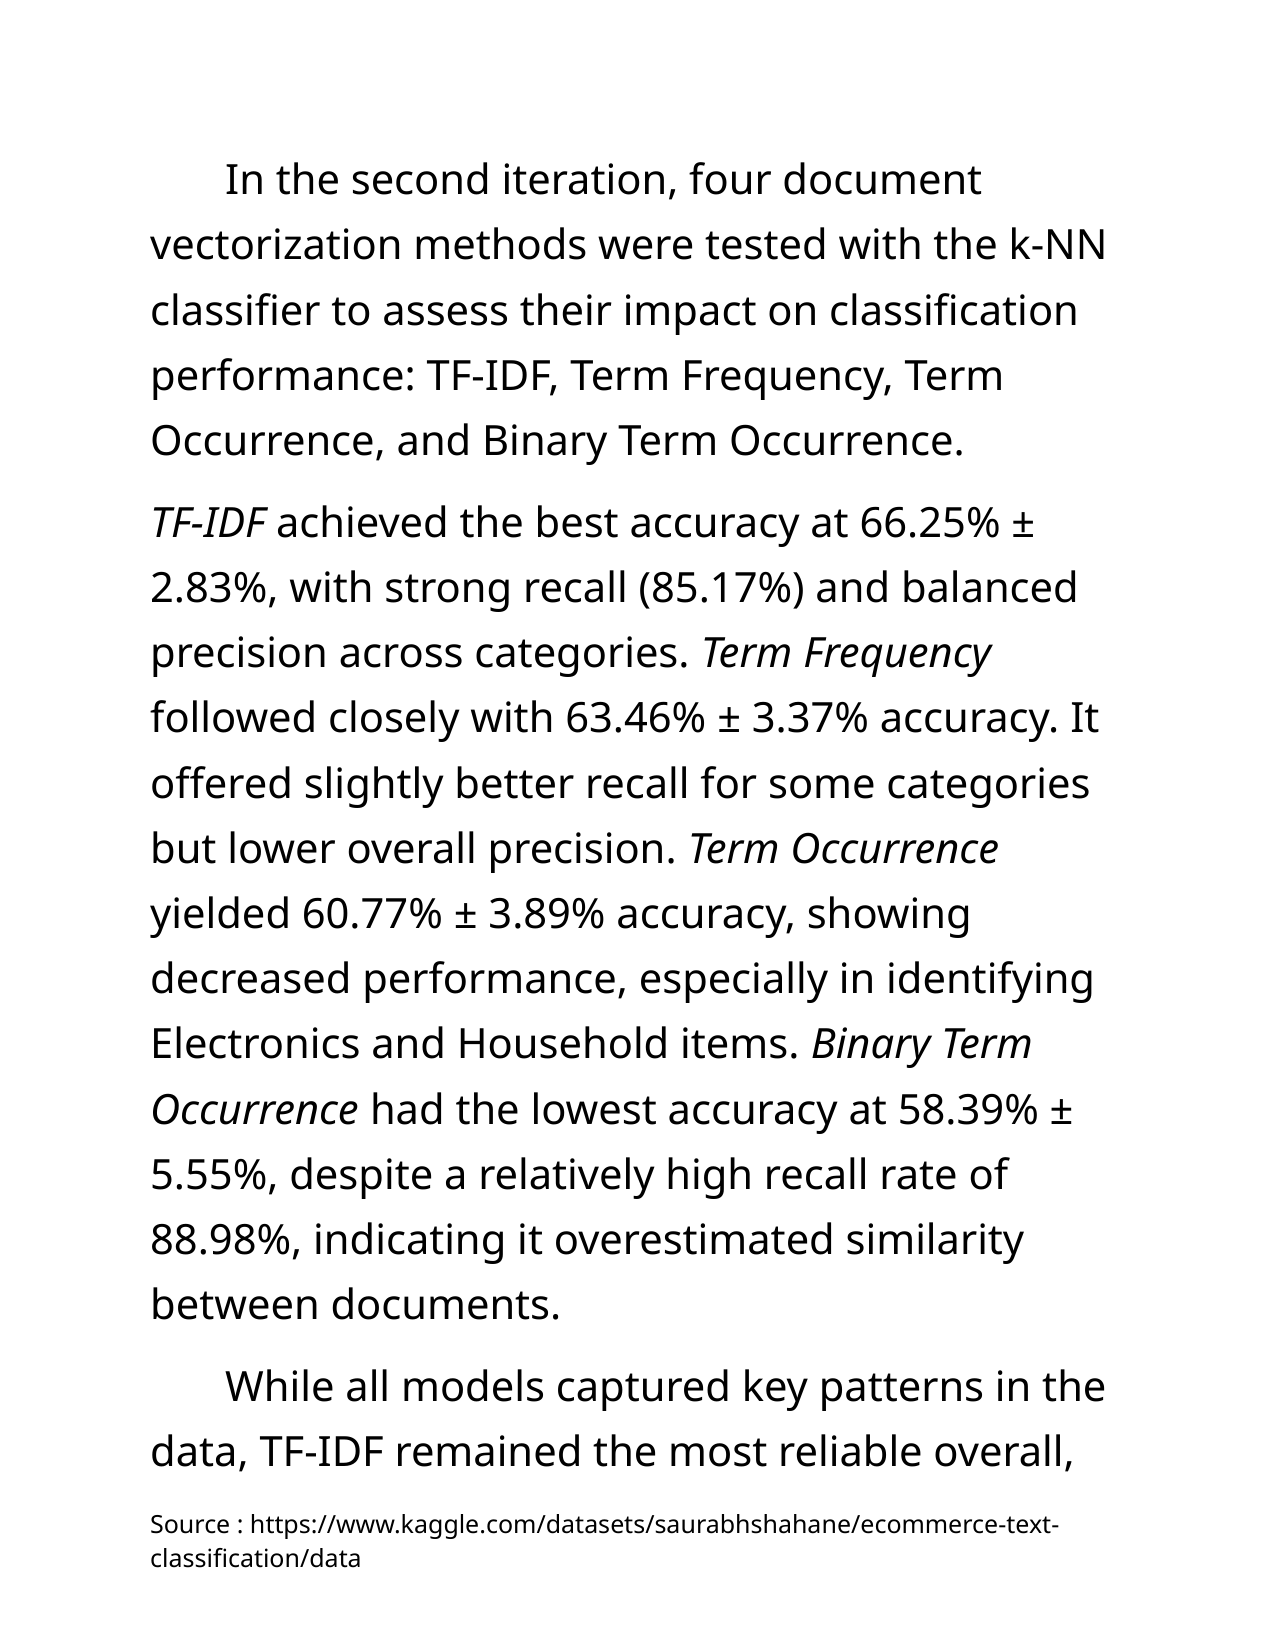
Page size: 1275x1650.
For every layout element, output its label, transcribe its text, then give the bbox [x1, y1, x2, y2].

text In the second iteration, four document vectorization methods were tested with the k-NN classifier to assess their impact on classification performance: TF-IDF, Term Frequency, Term Occurrence, and Binary Term Occurrence. [150, 150, 1125, 468]
text TF-IDF achieved the best accuracy at 66.25% ± 2.83%, with strong recall (85.17%) and balanced precision across categories. Term Frequency followed closely with 63.46% ± 3.37% accuracy. It offered slightly better recall for some categories but lower overall precision. Term Occurrence yielded 60.77% ± 3.89% accuracy, showing decreased performance, especially in identifying Electronics and Household items. Binary Term Occurrence had the lowest accuracy at 58.39% ± 5.55%, despite a relatively high recall rate of 88.98%, indicating it overestimated similarity between documents. [150, 493, 1125, 1332]
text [150, 1357, 1125, 1479]
